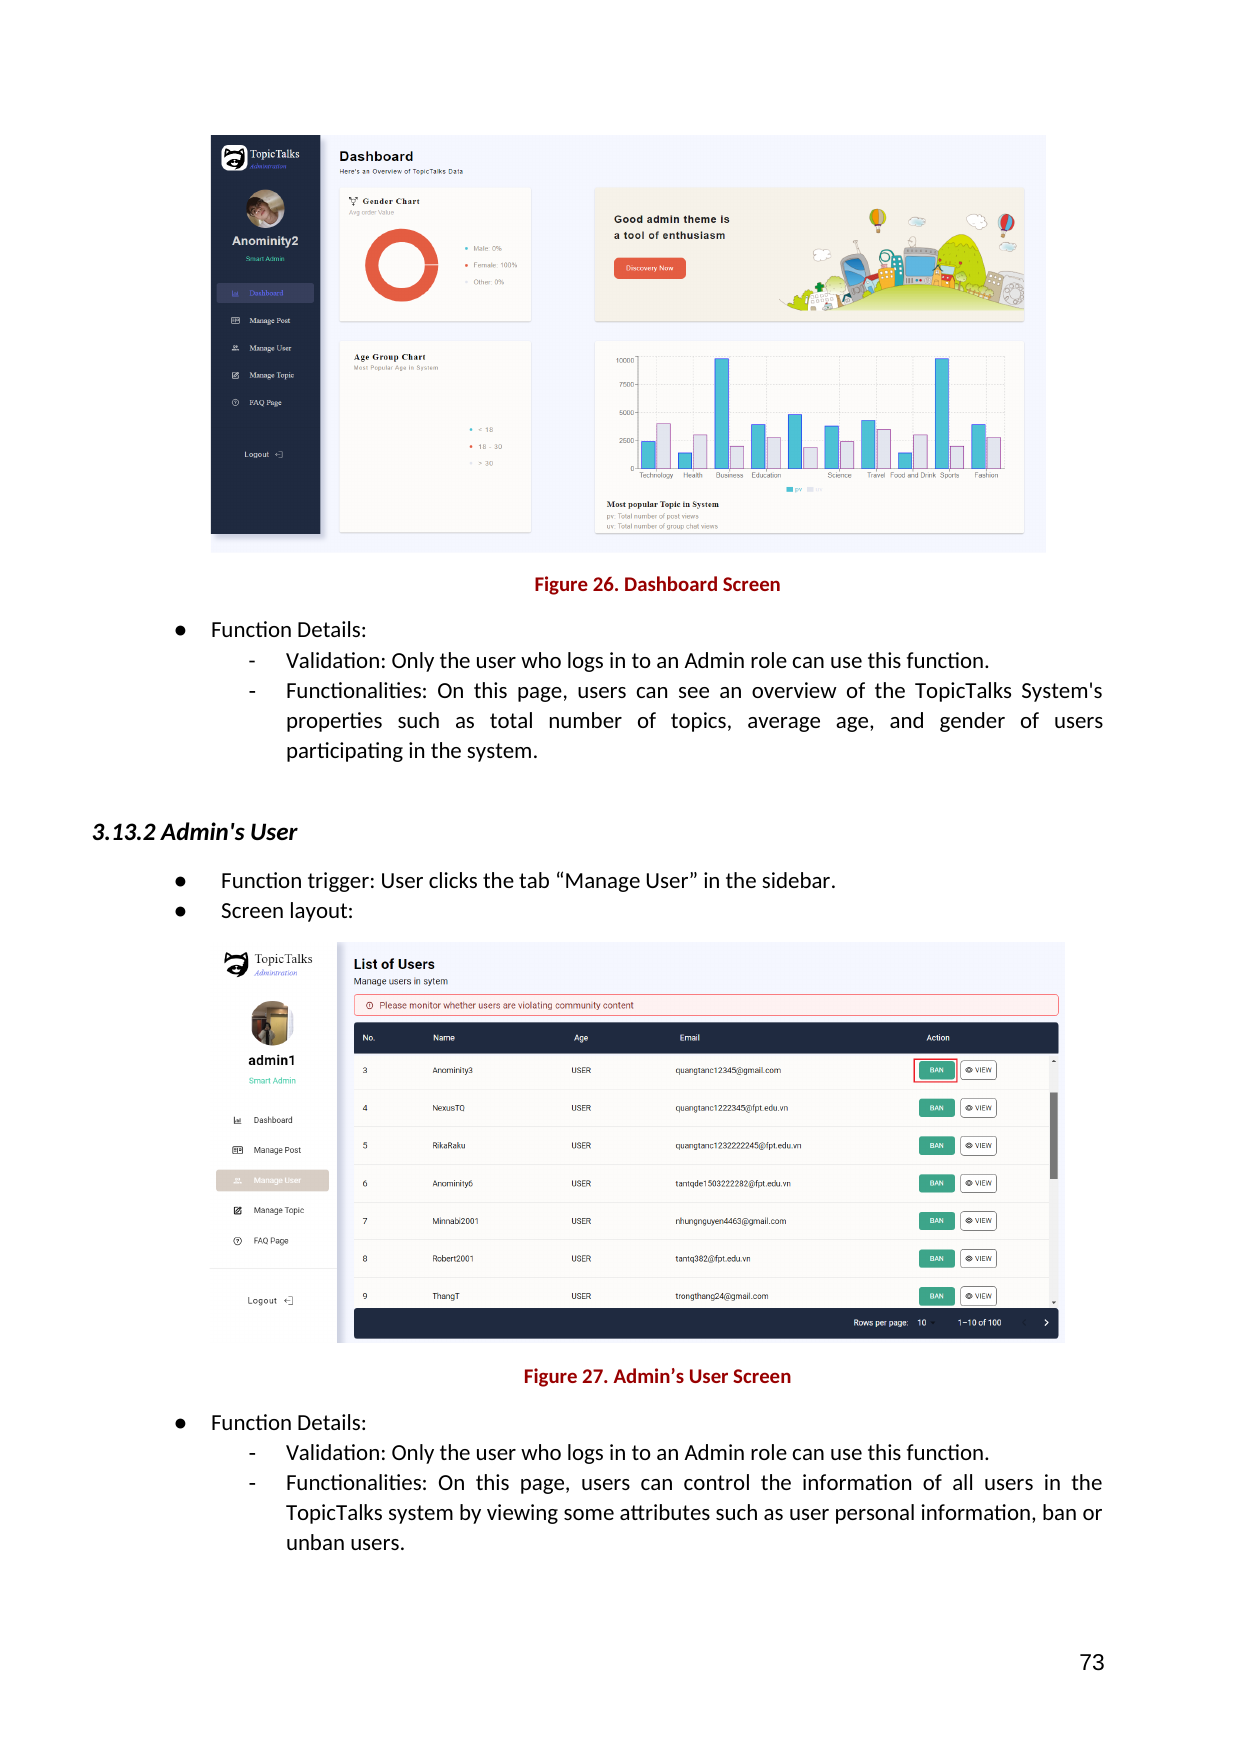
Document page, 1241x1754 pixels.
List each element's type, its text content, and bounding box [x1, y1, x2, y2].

list Function Details: [173, 616, 1104, 643]
subtitle Figure 26. Dashboard Screen [211, 571, 1104, 597]
list Function Details: [173, 1408, 1104, 1436]
list Screen layout: [173, 896, 1104, 924]
list Function trigger: User clicks the tab “Manage User” in the sidebar. [173, 866, 1104, 894]
list Validation: Only the user who logs in to an Admin role can use this function. [248, 646, 1104, 674]
list Functionalities: On this page, users can control the information of all users in the TopicTalks system by viewing some attributes such as user personal information, ban or unban users. [248, 1468, 1104, 1556]
picture [210, 135, 1046, 553]
subtitle Figure 27. Admin’s User Screen [211, 1363, 1104, 1389]
list Validation: Only the user who logs in to an Admin role can use this function. [248, 1438, 1104, 1466]
picture [209, 942, 1065, 1343]
subtitle 3.13.2 Admin's User [91, 783, 1104, 847]
list Functionalities: On this page, users can see an overview of the TopicTalks System's properties such as total number of topics, average age, and gender of users participating in the system. [248, 676, 1104, 764]
